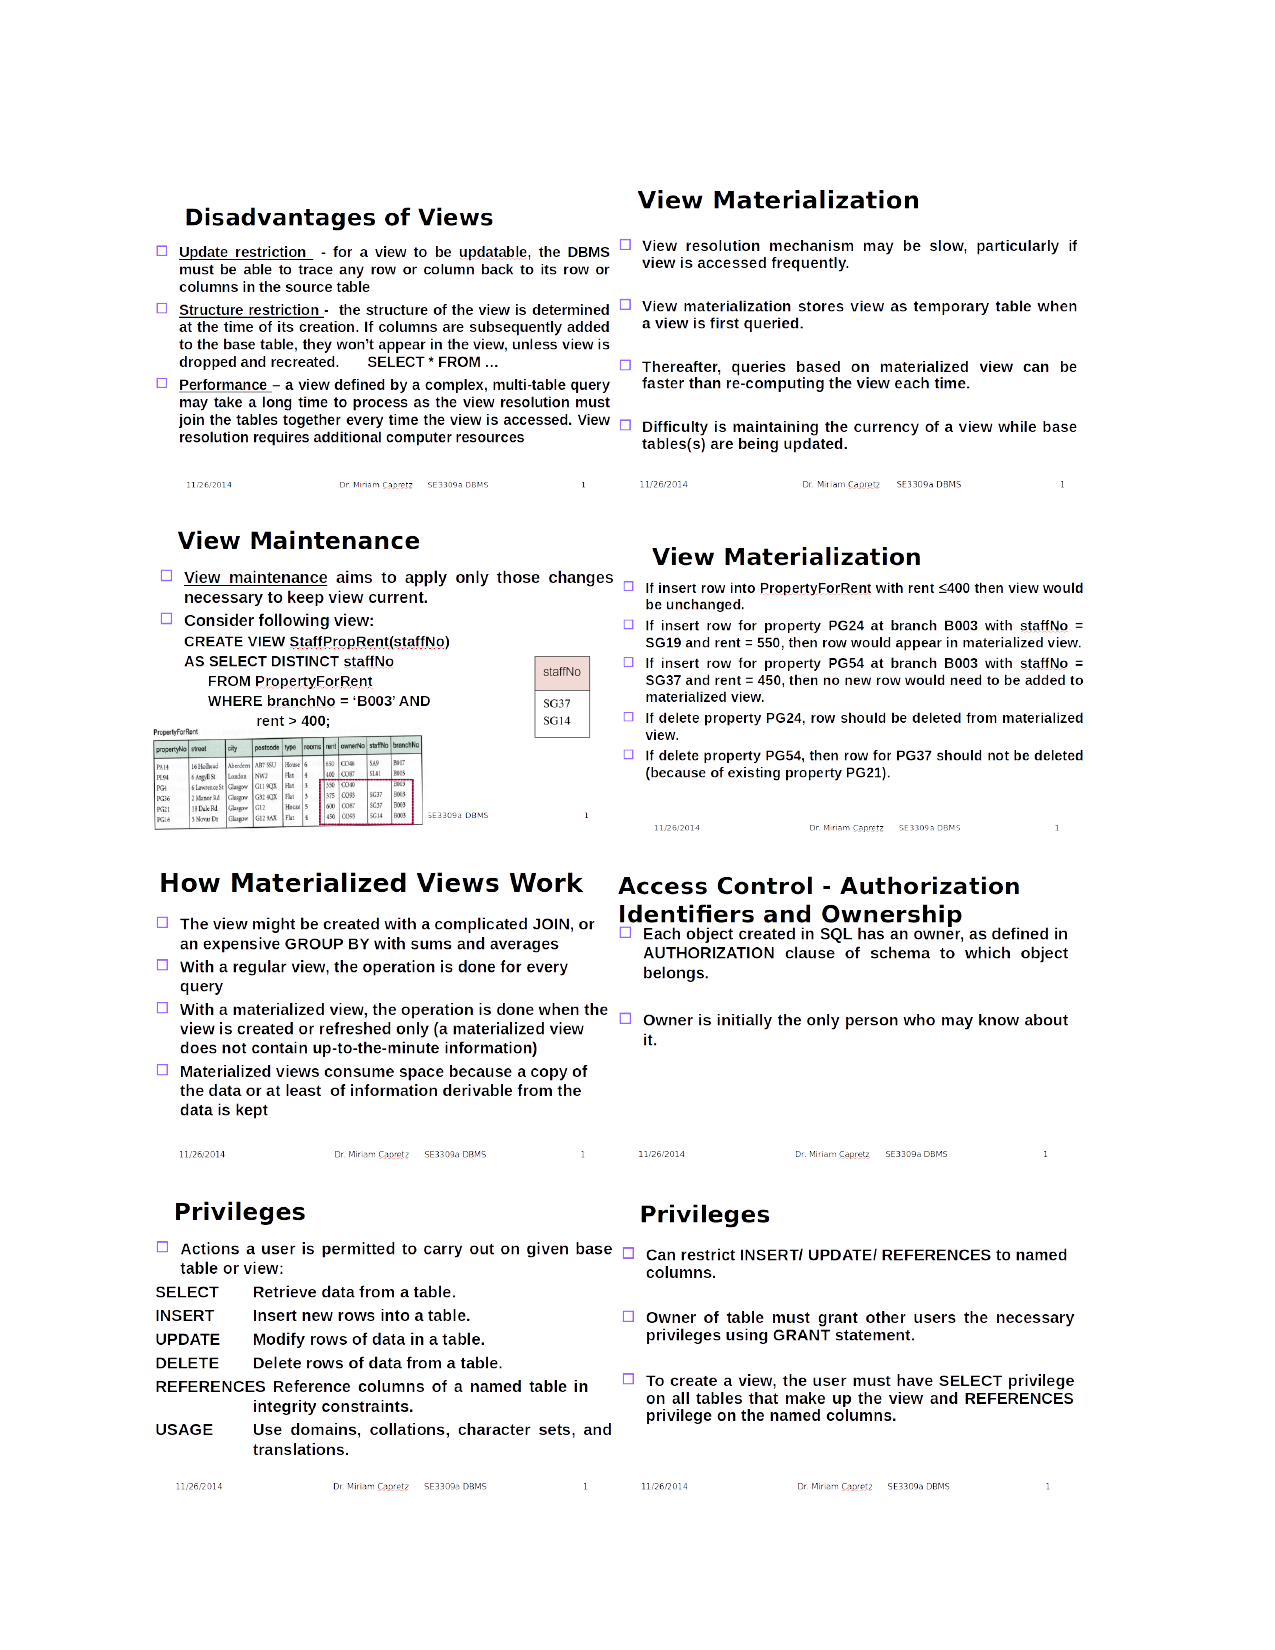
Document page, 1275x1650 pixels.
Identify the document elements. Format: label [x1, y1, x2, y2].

picture [150, 492, 1088, 832]
picture [150, 150, 1082, 489]
picture [150, 1162, 1079, 1491]
picture [150, 835, 1077, 1159]
